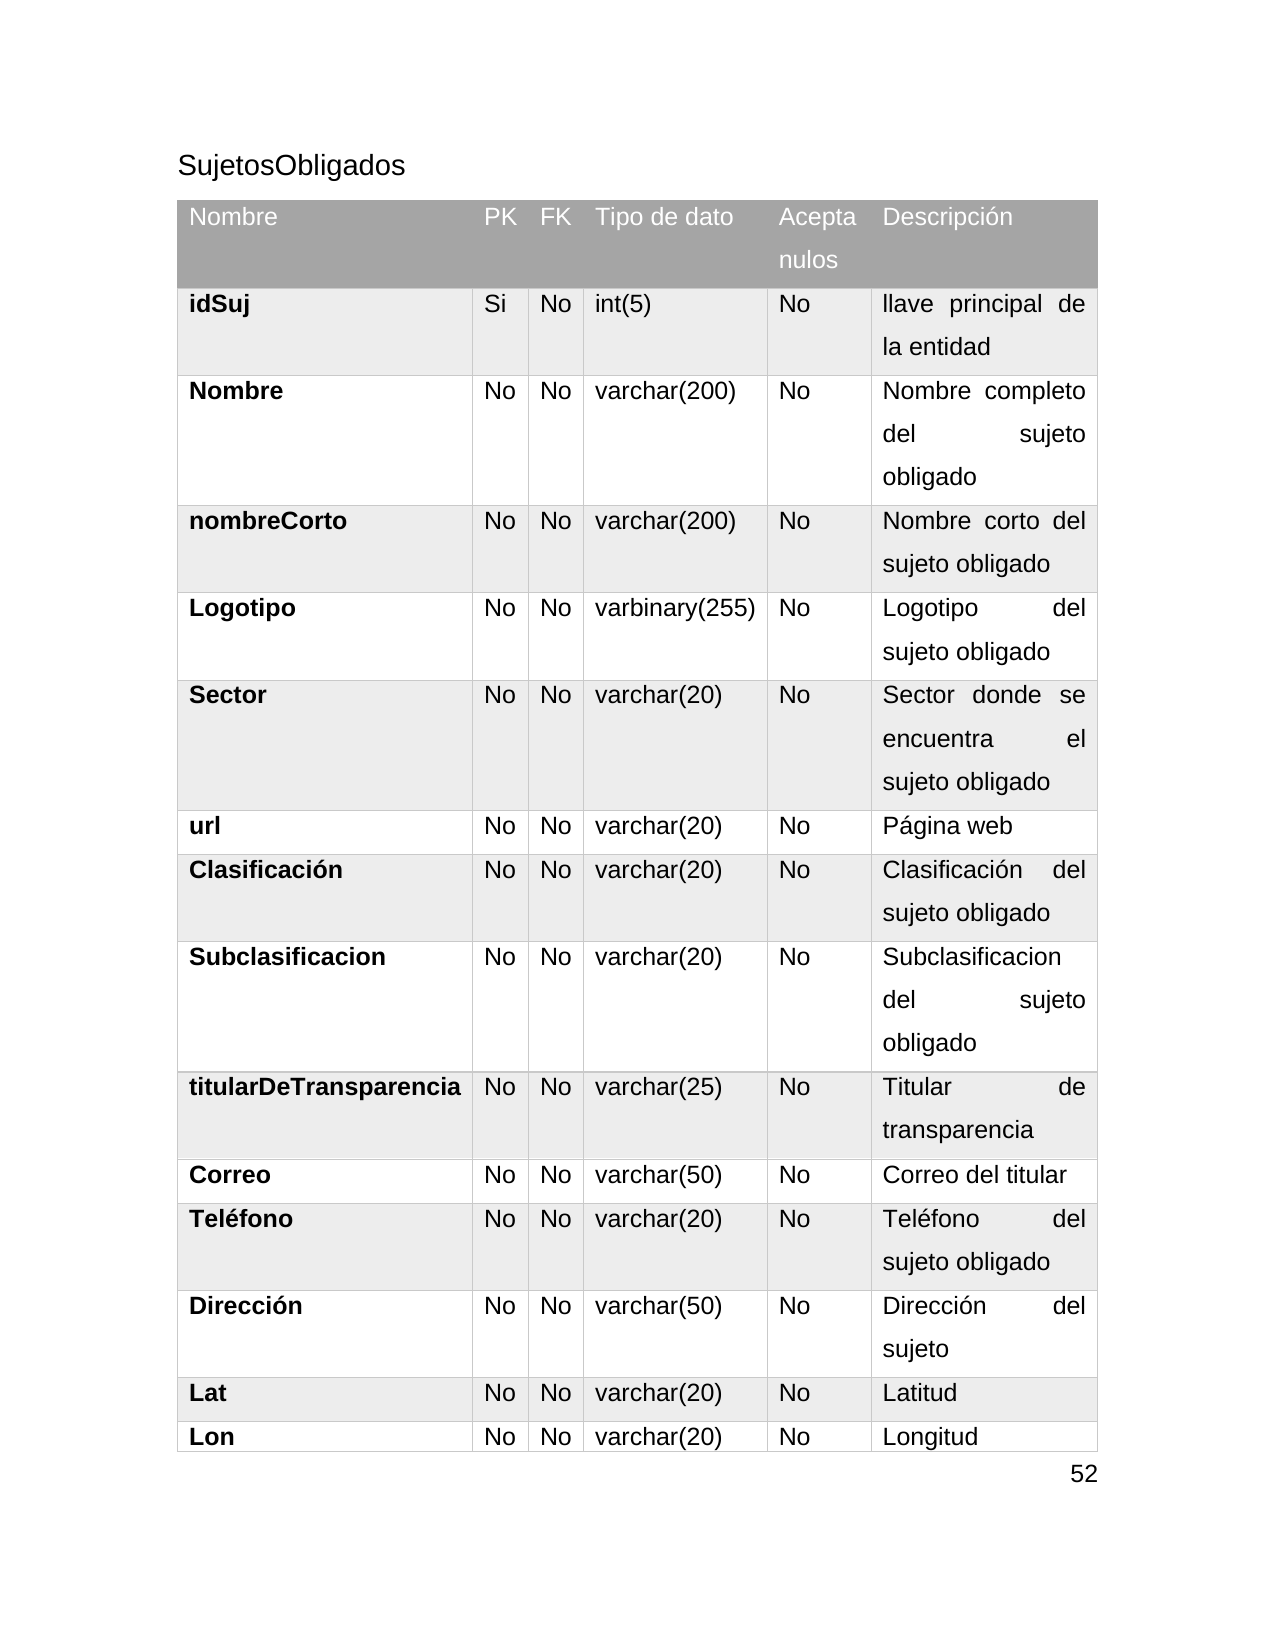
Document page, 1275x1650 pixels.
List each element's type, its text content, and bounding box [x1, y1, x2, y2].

table_cell varchar(20) [584, 855, 767, 941]
table_cell No [768, 681, 871, 810]
table_cell Dirección [178, 1291, 472, 1377]
text SujetosObligados [177, 148, 1098, 181]
table_cell varchar(20) [584, 1204, 767, 1290]
table_cell Clasificación del sujeto obligado [872, 855, 1097, 941]
table_cell idSuj [178, 289, 472, 375]
table_cell No [529, 855, 583, 941]
table_cell varchar(25) [584, 1073, 767, 1158]
table_cell varbinary(255) [584, 593, 767, 679]
table_cell Logotipo [178, 593, 472, 679]
table_cell Subclasificacion [178, 942, 472, 1071]
table_cell No [473, 1204, 528, 1290]
table_cell No [768, 376, 871, 505]
table_header FK [529, 201, 583, 288]
table_cell No [473, 811, 528, 854]
table_cell url [178, 811, 472, 854]
table_cell No [768, 855, 871, 941]
table_cell Titular de transparencia [872, 1073, 1097, 1158]
table_cell Subclasificacion del sujeto obligado [872, 942, 1097, 1071]
table_cell No [768, 1378, 871, 1421]
table_cell No [473, 681, 528, 810]
table_cell No [768, 1073, 871, 1158]
table_header Acepta nulos [768, 201, 871, 288]
table_cell No [473, 1073, 528, 1158]
table_cell No [768, 811, 871, 854]
table_cell varchar(200) [584, 506, 767, 592]
table_cell Sector donde se encuentra el sujeto obligado [872, 681, 1097, 810]
table_cell Logotipo del sujeto obligado [872, 593, 1097, 679]
table_cell No [529, 1422, 583, 1451]
table_cell Teléfono del sujeto obligado [872, 1204, 1097, 1290]
table_cell No [529, 1073, 583, 1158]
table_cell No [473, 942, 528, 1071]
table_cell Correo [178, 1160, 472, 1203]
table_header Tipo de dato [584, 201, 767, 288]
table_cell No [529, 506, 583, 592]
table_cell No [768, 1204, 871, 1290]
table_cell Clasificación [178, 855, 472, 941]
table_cell Latitud [872, 1378, 1097, 1421]
table_cell No [529, 1204, 583, 1290]
table_cell No [473, 1422, 528, 1451]
table_cell No [768, 1422, 871, 1451]
table_cell No [473, 506, 528, 592]
table_cell varchar(20) [584, 942, 767, 1071]
table_cell No [768, 1291, 871, 1377]
table_cell varchar(50) [584, 1160, 767, 1203]
table_header Descripción [872, 201, 1097, 288]
table_cell Nombre [178, 376, 472, 505]
table_cell No [473, 1291, 528, 1377]
table_cell Teléfono [178, 1204, 472, 1290]
table_cell Si [473, 289, 528, 375]
table_cell Dirección del sujeto [872, 1291, 1097, 1377]
table_cell No [529, 376, 583, 505]
table_cell titularDeTransparencia [178, 1073, 472, 1158]
table_cell Lon [178, 1422, 472, 1451]
table_cell varchar(50) [584, 1291, 767, 1377]
table_cell No [529, 942, 583, 1071]
table_cell No [473, 855, 528, 941]
table_cell Correo del titular [872, 1160, 1097, 1203]
table_cell varchar(200) [584, 376, 767, 505]
table_cell No [529, 811, 583, 854]
table_cell Lat [178, 1378, 472, 1421]
table_cell No [768, 289, 871, 375]
table_cell No [529, 289, 583, 375]
table_cell varchar(20) [584, 1378, 767, 1421]
table_cell varchar(20) [584, 1422, 767, 1451]
table_cell No [529, 1160, 583, 1203]
table_cell varchar(20) [584, 681, 767, 810]
table_cell int(5) [584, 289, 767, 375]
table_cell Longitud [872, 1422, 1097, 1451]
table_cell No [529, 681, 583, 810]
table_cell No [529, 593, 583, 679]
table_cell varchar(20) [584, 811, 767, 854]
table_cell nombreCorto [178, 506, 472, 592]
table_cell No [768, 506, 871, 592]
table_cell Página web [872, 811, 1097, 854]
table_cell No [768, 1160, 871, 1203]
table_cell No [473, 376, 528, 505]
table_cell No [768, 593, 871, 679]
table_cell No [473, 593, 528, 679]
table_cell Nombre corto del sujeto obligado [872, 506, 1097, 592]
table_header PK [473, 201, 528, 288]
table_cell Sector [178, 681, 472, 810]
table_cell No [529, 1291, 583, 1377]
table_cell llave principal de la entidad [872, 289, 1097, 375]
table_cell No [768, 942, 871, 1071]
table_cell Nombre completo del sujeto obligado [872, 376, 1097, 505]
table_header Nombre [178, 201, 472, 288]
table_cell No [529, 1378, 583, 1421]
table_cell No [473, 1378, 528, 1421]
table_cell No [473, 1160, 528, 1203]
